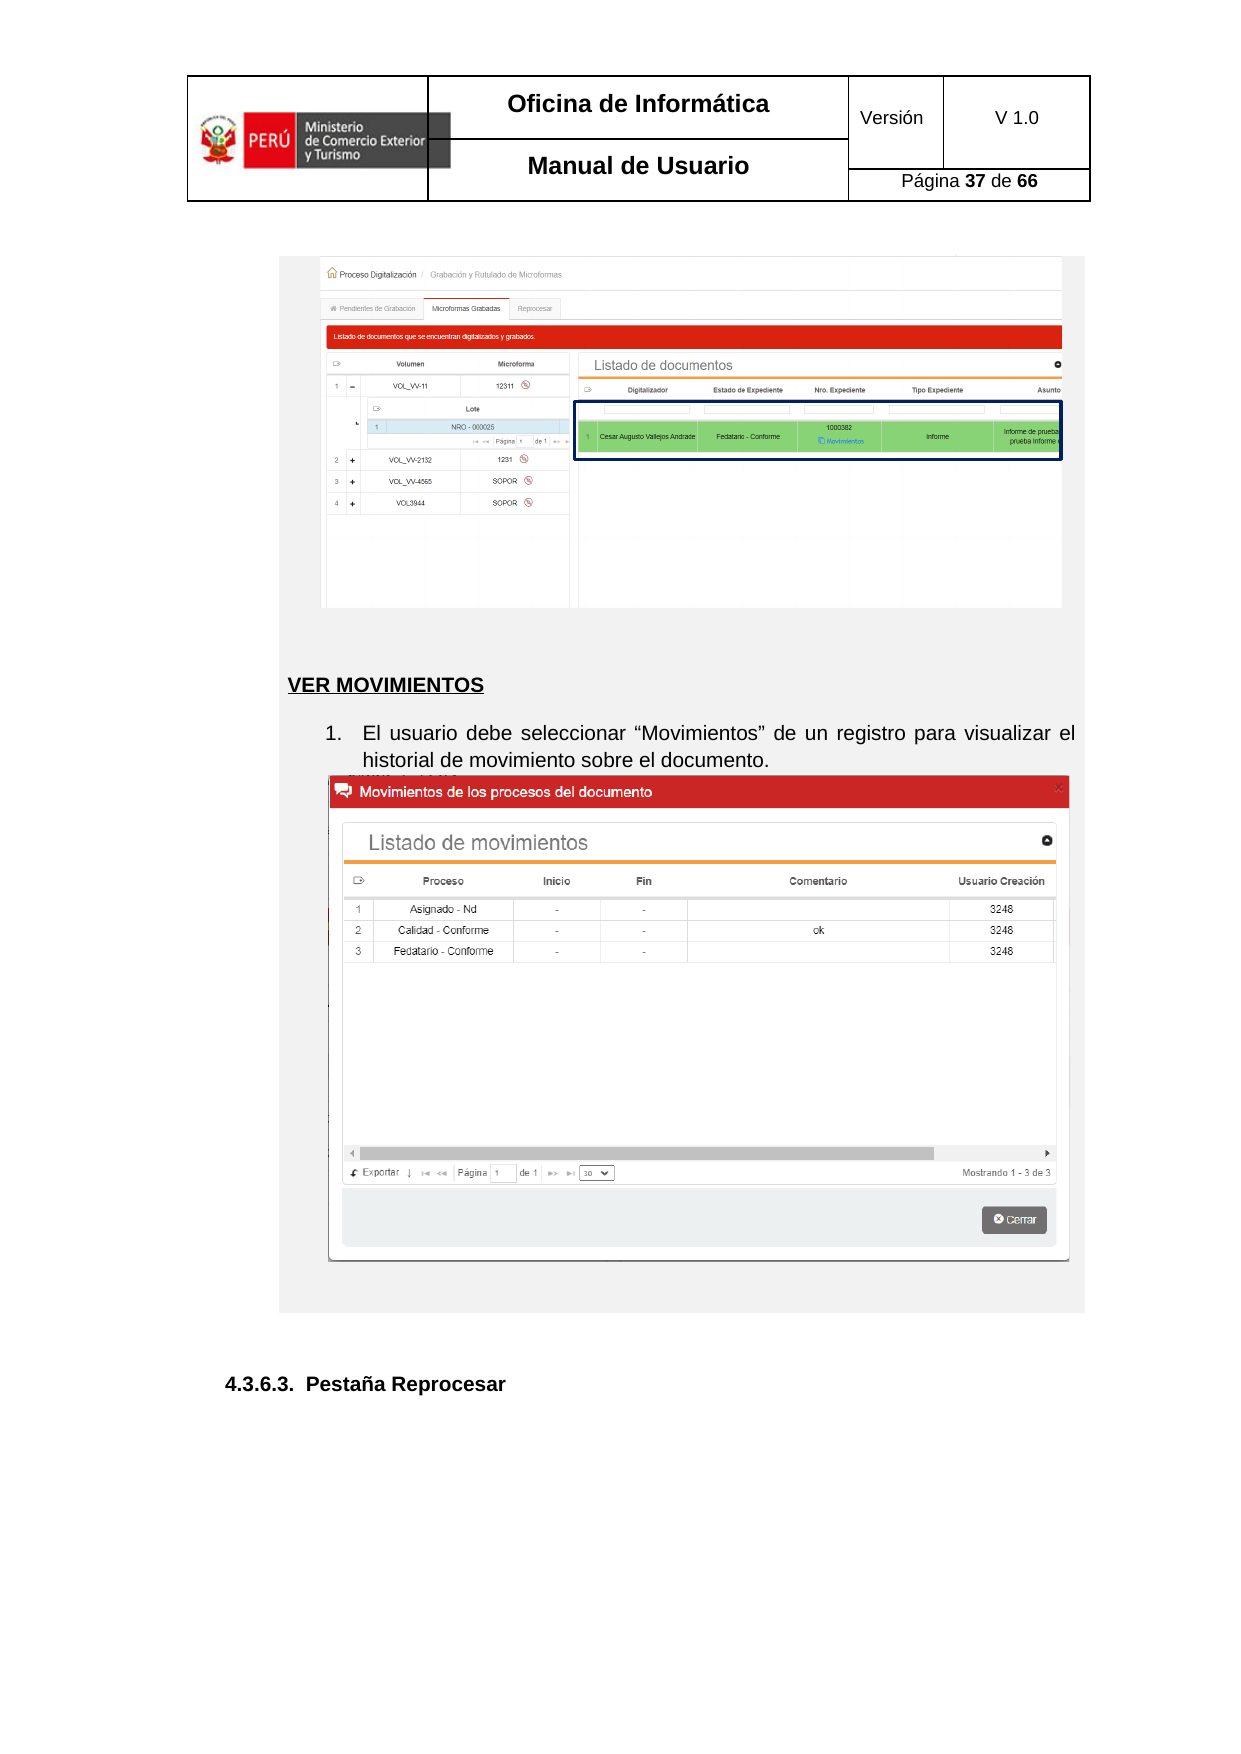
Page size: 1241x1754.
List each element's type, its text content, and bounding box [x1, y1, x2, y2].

picture [320, 255, 1062, 608]
picture [429, 111, 452, 138]
list Pestaña Reprocesar [225, 1372, 1090, 1396]
picture [328, 775, 1070, 1262]
picture [429, 140, 452, 170]
picture [192, 111, 427, 170]
picture [576, 403, 1059, 458]
